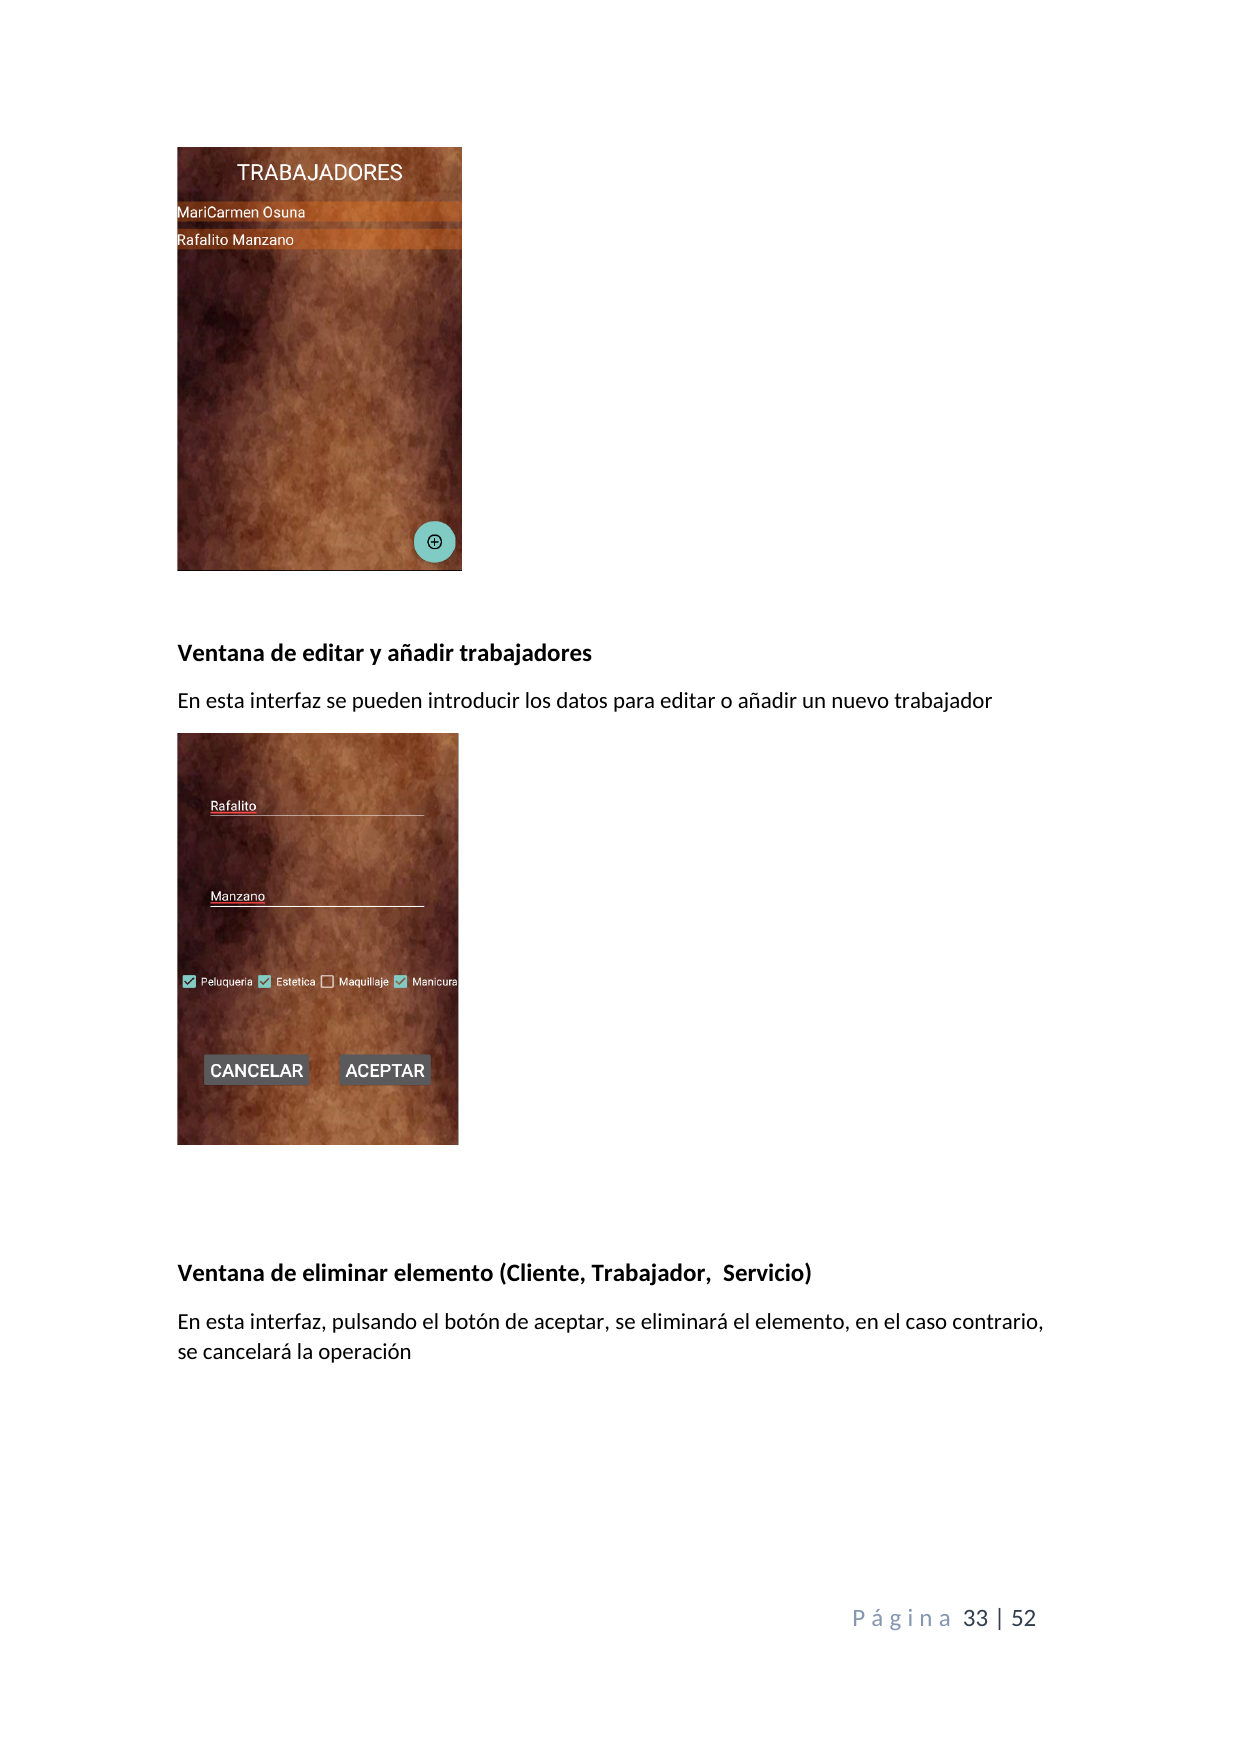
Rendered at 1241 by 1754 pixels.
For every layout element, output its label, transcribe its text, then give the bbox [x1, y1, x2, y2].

text En esta interfaz, pulsando el botón de aceptar, se eliminará el elemento, en el caso contrario, se cancelará la operación [177, 1307, 1063, 1365]
picture [177, 147, 462, 571]
subtitle Ventana de editar y añadir trabajadores [177, 637, 1063, 667]
subtitle Ventana de eliminar elemento (Cliente, Trabajador, Servicio) [177, 1257, 1063, 1288]
text En esta interfaz se pueden introducir los datos para editar o añadir un nuevo trabajador [177, 686, 1063, 714]
picture [177, 733, 459, 1145]
